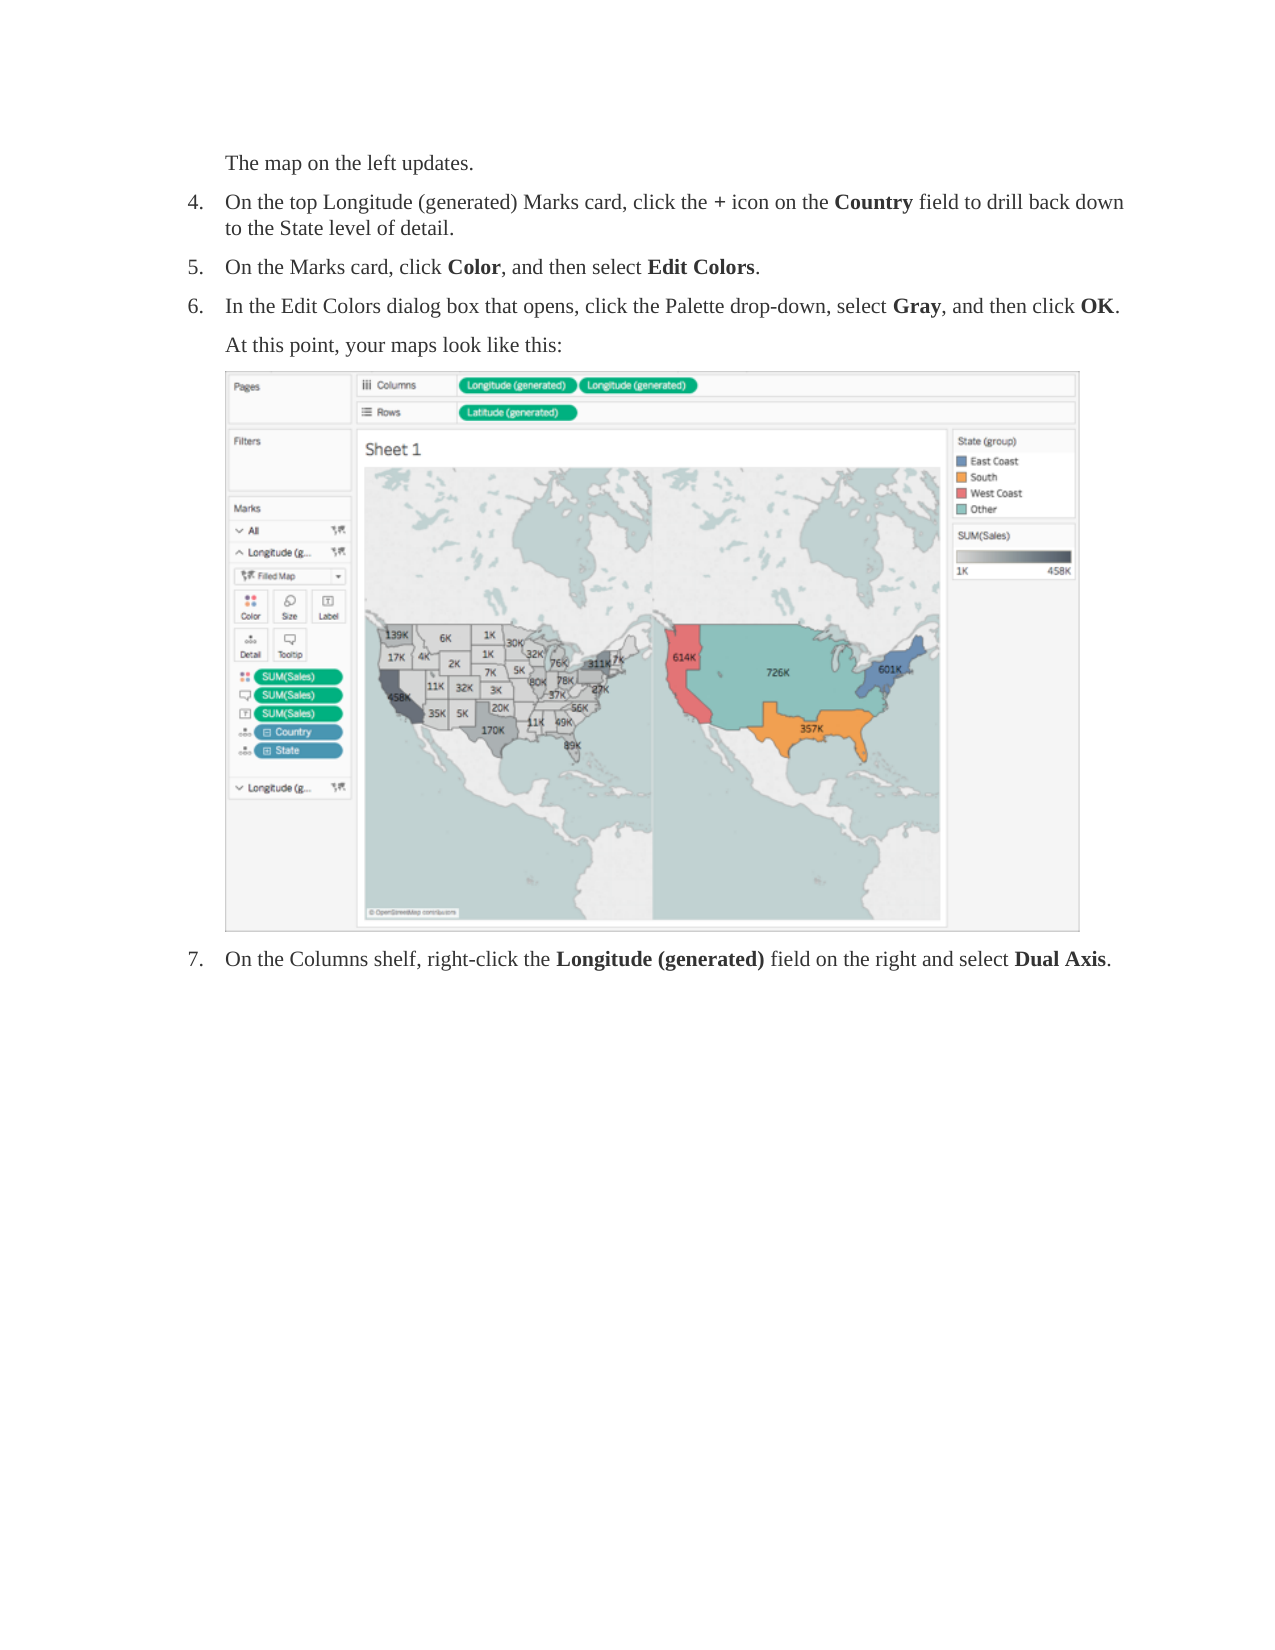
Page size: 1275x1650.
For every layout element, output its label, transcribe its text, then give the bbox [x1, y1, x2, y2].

text At this point, your maps look like this: [225, 332, 1125, 357]
list On the Marks card, click Color, and then select Edit Colors. [187, 254, 1125, 279]
text The map on the left updates. [225, 150, 1125, 175]
list On the top Longitude (generated) Marks card, click the + icon on the Country field to drill back down to the State level of detail. [187, 189, 1125, 240]
list In the Edit Colors dialog box that opens, click the Palette drop-down, select Gray, and then click OK. [187, 293, 1125, 318]
picture [225, 371, 1080, 932]
list On the Columns shelf, right-click the Longitude (generated) field on the right and select Dual Axis. [187, 946, 1125, 971]
